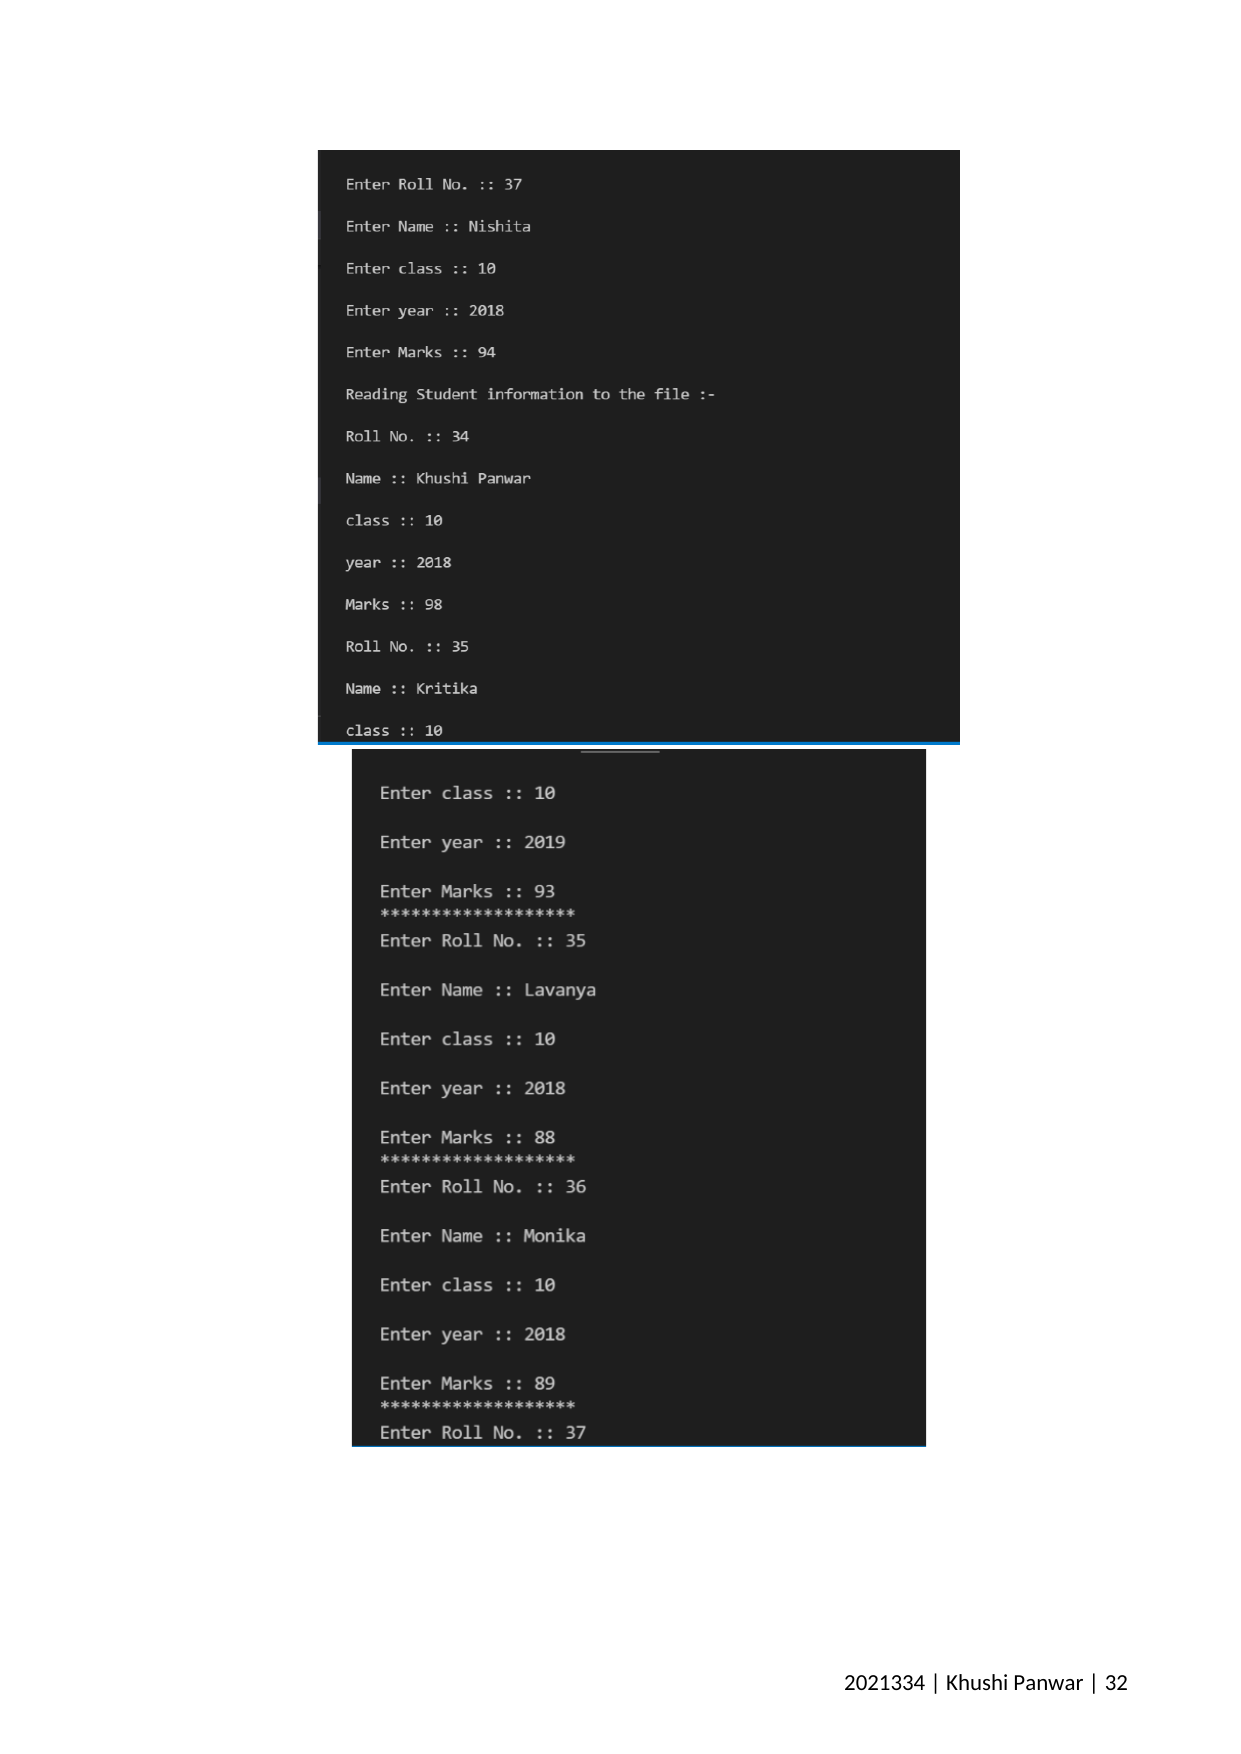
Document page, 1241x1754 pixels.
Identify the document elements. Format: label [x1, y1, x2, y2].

picture [317, 150, 960, 745]
picture [351, 749, 927, 1447]
